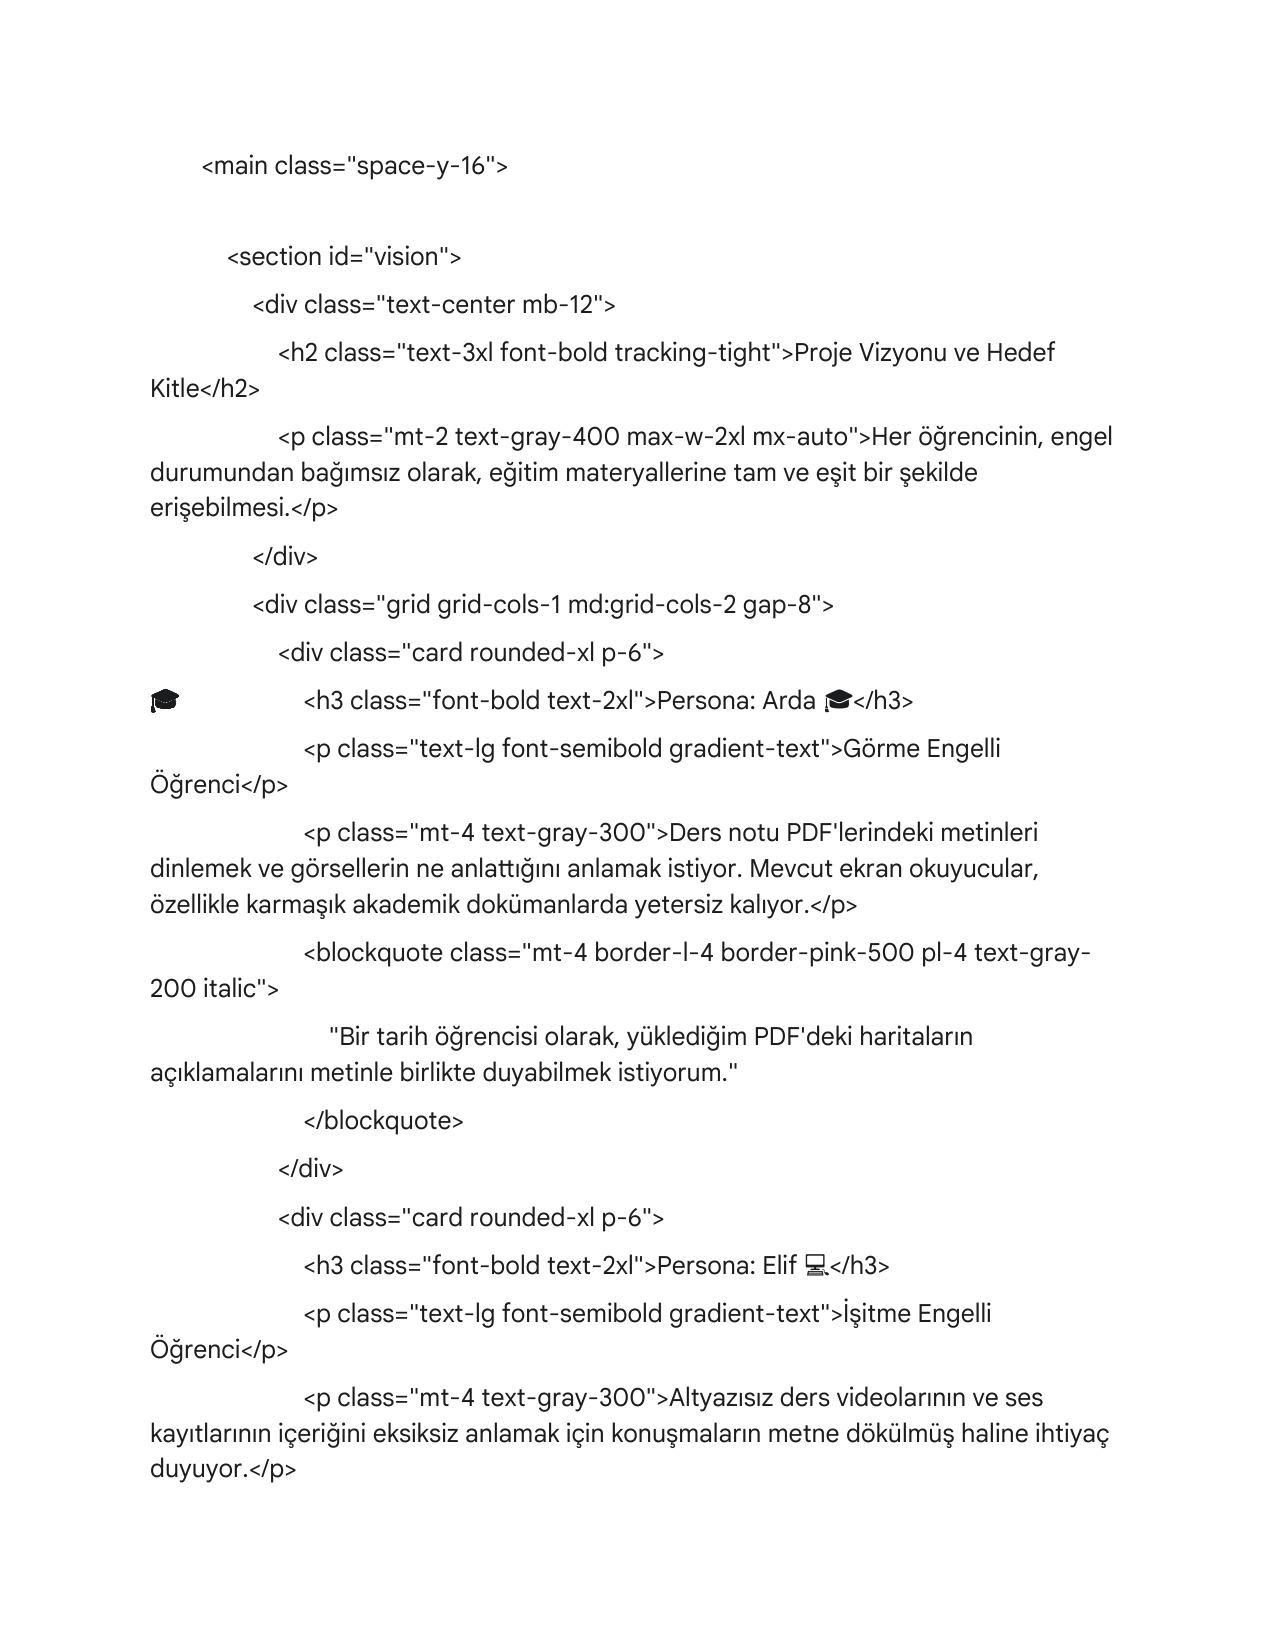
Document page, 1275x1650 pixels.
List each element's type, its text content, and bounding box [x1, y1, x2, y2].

text <blockquote class="mt-4 border-l-4 border-pink-500 pl-4 text-gray-200 italic"> [150, 937, 1125, 1004]
text </div> [150, 541, 1125, 572]
text <p class="mt-4 text-gray-300">Ders notu PDF'lerindeki metinleri dinlemek ve görsellerin ne anlattığını anlamak istiyor. Mevcut ekran okuyucular, özellikle karmaşık akademik dokümanlarda yetersiz kalıyor.</p> [150, 818, 1125, 921]
text </div> [150, 1153, 1125, 1185]
text <div class="grid grid-cols-1 md:grid-cols-2 gap-8"> [150, 589, 1125, 620]
text <div class="text-center mb-12"> [150, 289, 1125, 320]
text <p class="text-lg font-semibold gradient-text">Görme Engelli Öğrenci</p> [150, 734, 1125, 801]
text <p class="text-lg font-semibold gradient-text">İşitme Engelli Öğrenci</p> [150, 1298, 1125, 1365]
text <h2 class="text-3xl font-bold tracking-tight">Proje Vizyonu ve Hedef Kitle</h2> [150, 337, 1125, 404]
text <p class="mt-2 text-gray-400 max-w-2xl mx-auto">Her öğrencinin, engel durumundan bağımsız olarak, eğitim materyallerine tam ve eşit bir şekilde erişebilmesi.</p> [150, 421, 1125, 524]
text </blockquote> [150, 1105, 1125, 1137]
text <div class="card rounded-xl p-6"> [150, 637, 1125, 669]
text <main class="space-y-16"> [150, 150, 1125, 181]
text <h3 class="font-bold text-2xl">Persona: Arda 🧑‍🎓</h3> [150, 686, 1125, 717]
text <p class="mt-4 text-gray-300">Altyazısız ders videolarının ve ses kayıtlarının içeriğini eksiksiz anlamak için konuşmaların metne dökülmüş haline ihtiyaç duyuyor.</p> [150, 1382, 1125, 1485]
text <h3 class="font-bold text-2xl">Persona: Elif 💻</h3> [150, 1250, 1125, 1281]
text <div class="card rounded-xl p-6"> [150, 1202, 1125, 1233]
text "Bir tarih öğrencisi olarak, yüklediğim PDF'deki haritaların açıklamalarını metinle birlikte duyabilmek istiyorum." [150, 1021, 1125, 1088]
text <section id="vision"> [150, 241, 1125, 272]
